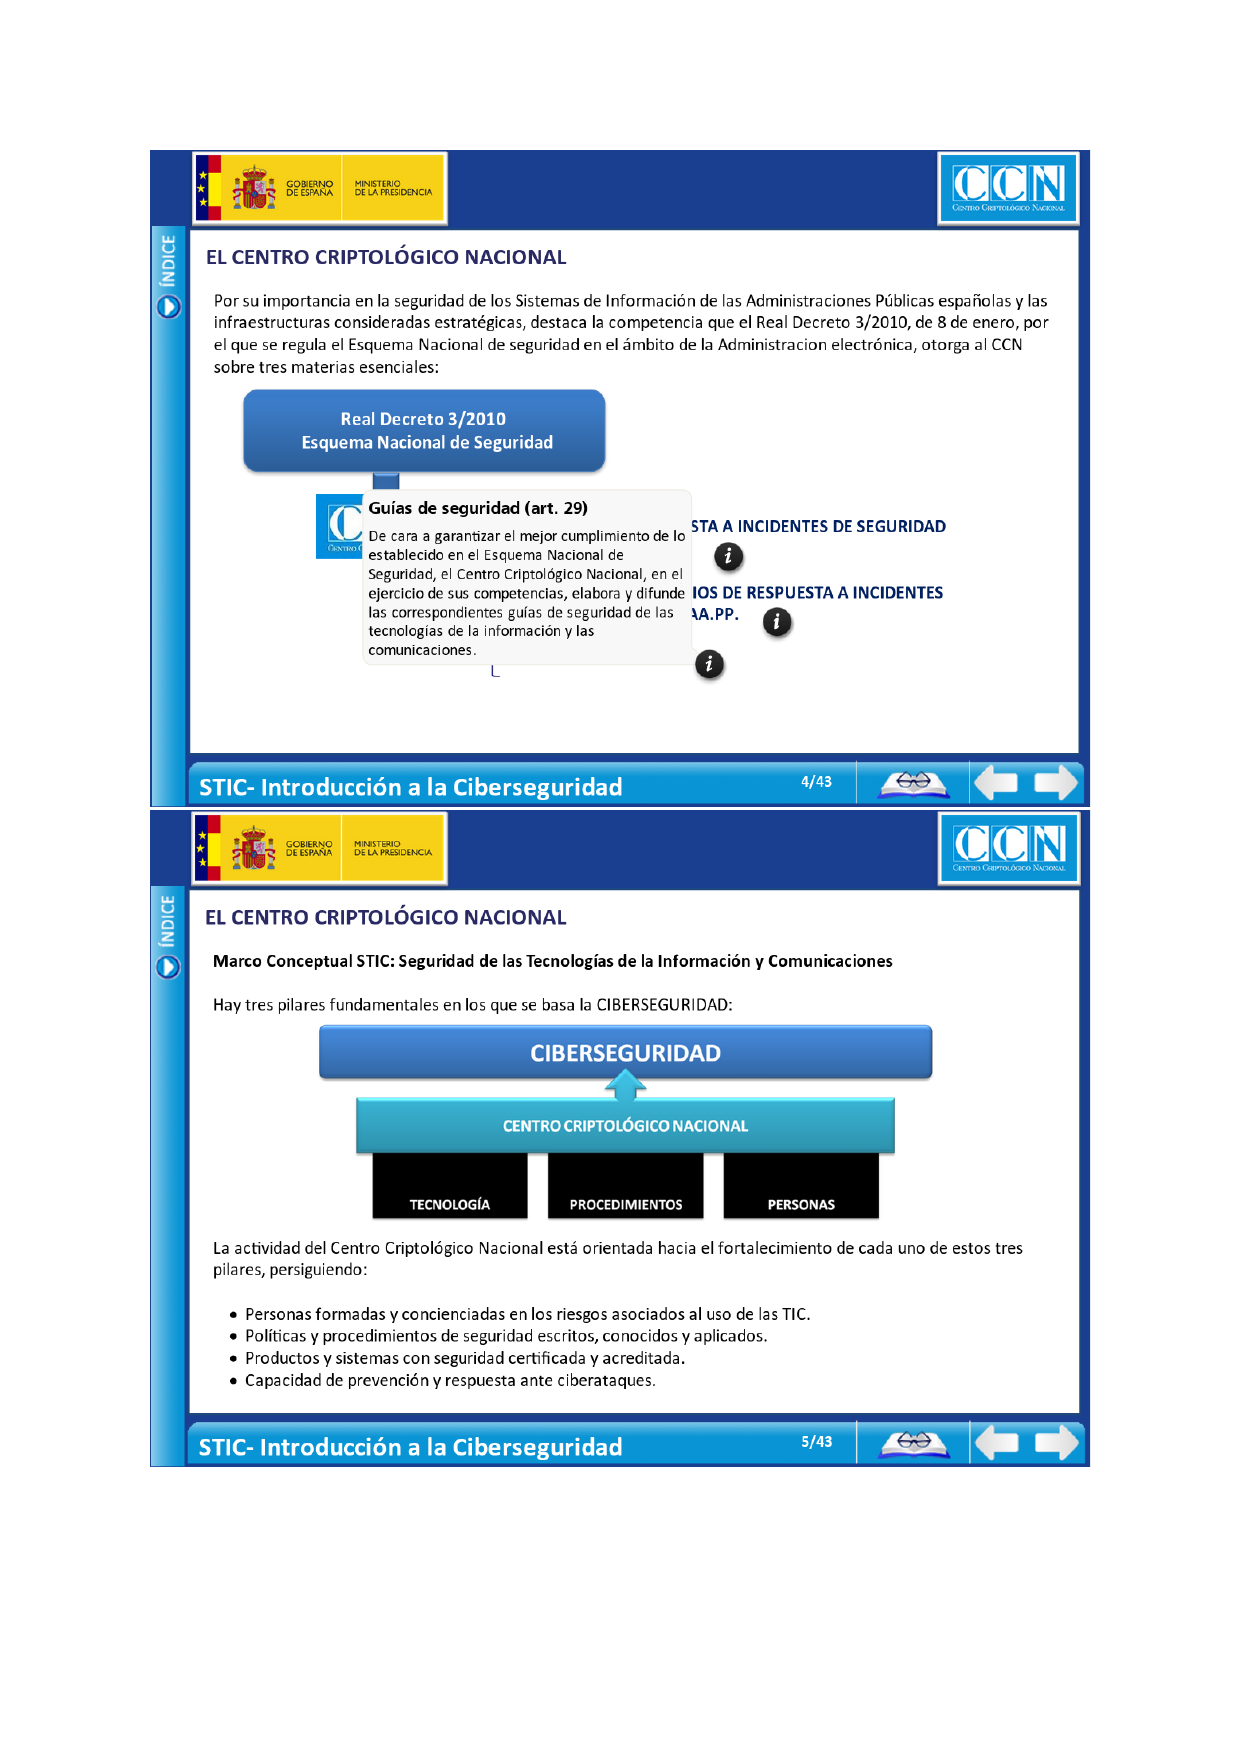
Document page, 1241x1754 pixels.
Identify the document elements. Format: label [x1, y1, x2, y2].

picture [150, 810, 1091, 1467]
picture [150, 150, 1091, 807]
